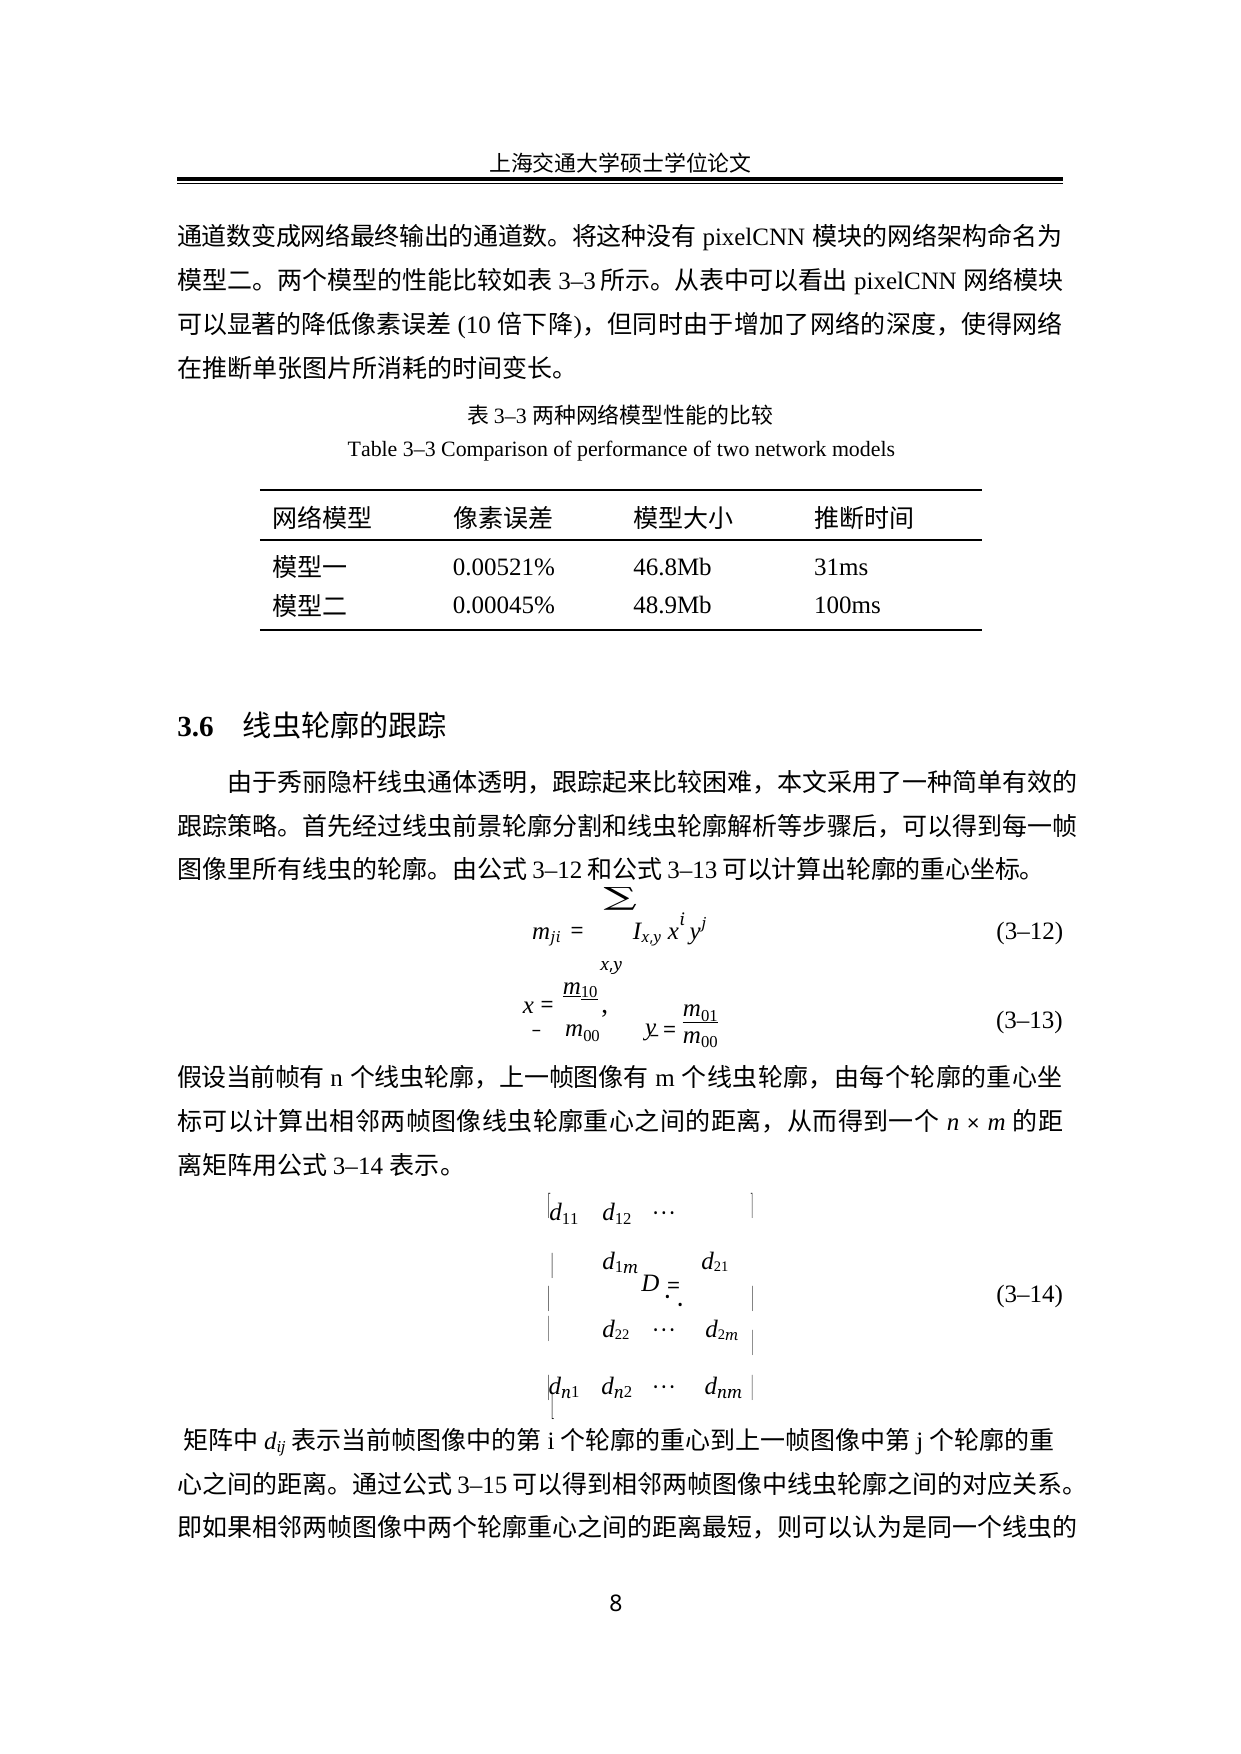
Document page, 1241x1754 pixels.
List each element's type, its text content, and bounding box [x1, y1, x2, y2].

text (3–13) [996, 1005, 1173, 1034]
table_header 推断时间 [774, 491, 982, 539]
text x,y [352, 952, 870, 975]
text m00 [164, 1021, 599, 1046]
table_header 网络模型 [260, 491, 412, 539]
text 由于秀丽隐杆线虫通体透明，跟踪起来比较困难，本文采用了一种简单有效的跟踪策略。首先经过线虫前景轮廓分割和线虫轮廓解析等步骤后，可以得到每一帧图像里所有线虫的轮廓。由公式3–12和公式3–13可以计算出轮廓的重心坐标。 [177, 762, 1077, 886]
table_cell 模型一 [260, 541, 412, 584]
text x = m10 , [164, 982, 608, 1021]
table_cell 31ms [774, 541, 982, 584]
text 表 3–3 两种网络模型性能的比较 [467, 398, 1173, 429]
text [177, 1420, 1079, 1544]
text 通道数变成网络最终输出的通道数。将这种没有 pixelCNN 模块的网络架构命名为模型二。两个模型的性能比较如表3–3所示。从表中可以看出 pixelCNN 网络模块可以显著的降低像素误差 (10 倍下降)，但同时由于增加了网络的深度，使得网络在推断单张图片所消耗的时间变长。 [177, 217, 1063, 384]
text d11 d12 · · · d1m D = d21 d22 · · · d2m [488, 1197, 739, 1345]
text (3–14) [996, 1279, 1173, 1307]
table_cell 模型二 [260, 584, 412, 629]
table_cell 100ms [774, 584, 982, 629]
subtitle 线虫轮廓的跟踪 [177, 705, 1173, 745]
text Table 3–3 Comparison of performance of two network models [347, 436, 1173, 461]
text y = m01 m00 [634, 991, 717, 1053]
table_header 像素误差 [413, 491, 594, 539]
table_cell 0.00045% [413, 584, 594, 629]
table_header 模型大小 [594, 491, 773, 539]
text dn1 dn2 · · · dnm [548, 1371, 1173, 1403]
text 假设当前帧有 n 个线虫轮廓，上一帧图像有 m 个线虫轮廓，由每个轮廓的重心坐标可以计算出相邻两帧图像线虫轮廓重心之间的距离，从而得到一个 n × m 的距离矩阵用公式3–14 表示。 [177, 1058, 1063, 1182]
table_cell 0.00521% [413, 541, 594, 584]
table_cell 46.8Mb [594, 541, 773, 584]
table_cell 48.9Mb [594, 584, 773, 629]
text mji = Ix,y xi yj (3–12) [532, 907, 1173, 946]
